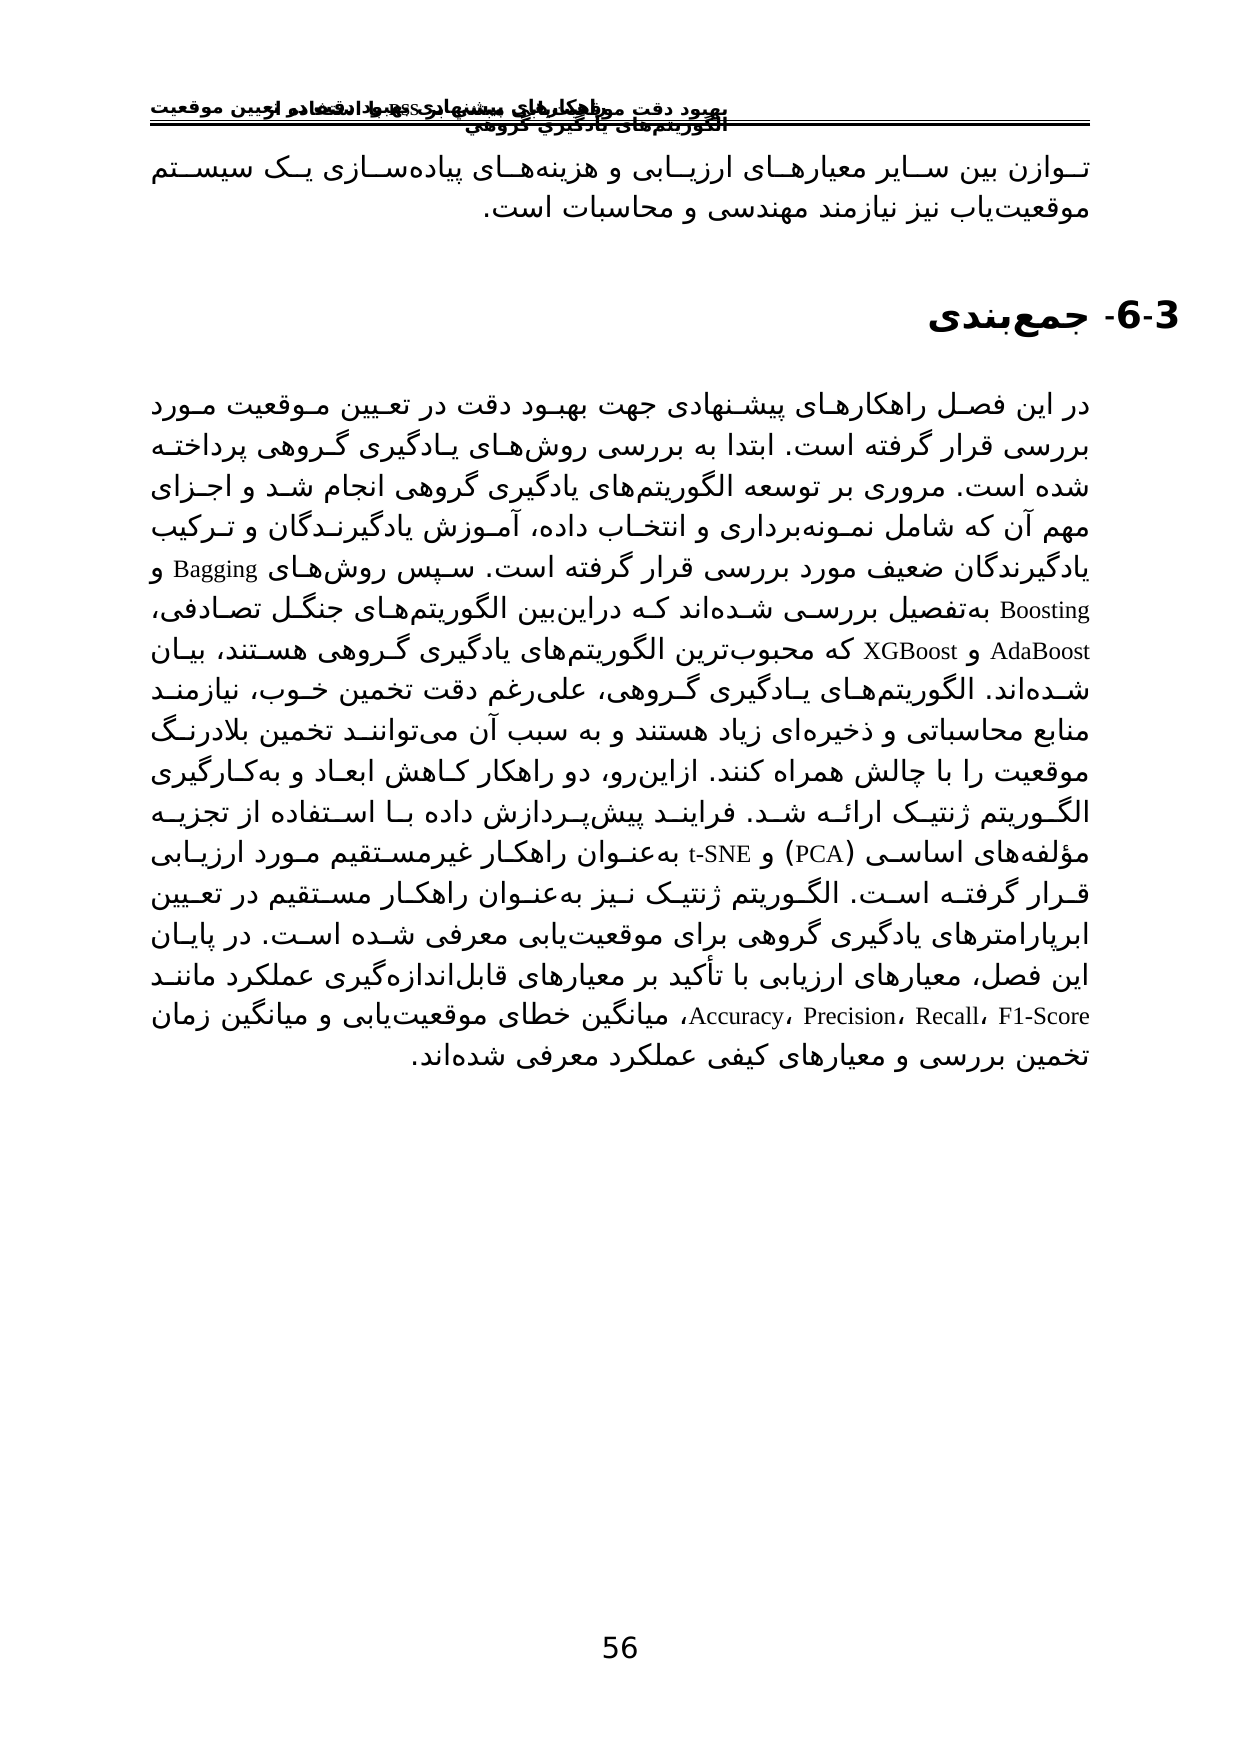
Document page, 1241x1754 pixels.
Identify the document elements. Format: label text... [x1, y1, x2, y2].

text در این فصل راهکارهای پیشنهادی جهت بهبود دقت در تعیین موقعیت مورد بررسی قرار گرفته است. ابتدا به بررسی روش‌های یادگیری گروهی پرداخته شده است. مروری بر توسعه الگوریتم‌های یادگیری گروهی انجام شد و اجزای مهم آن‌ که شامل نمونه‌برداری و انتخاب داده، آموزش یادگیرندگان و ترکیب یادگیرندگان ضعیف مورد بررسی قرار گرفته است. سپس روش‌های Bagging و Boosting به‌تفصیل بررسی شده‌اند که دراین‌بین الگوریتم‌های جنگل تصادفی، AdaBoost و XGBoost که محبوب‌ترین الگوریتم‌های یادگیری گروهی هستند، بیان شده‌اند. الگوریتم‌های یادگیری گروهی، علی‌رغم دقت تخمین خوب، نیازمند منابع محاسباتی و ذخیره‌ای زیاد هستند و به سبب آن می‌توانند تخمین بلادرنگ موقعیت را با چالش همراه کنند. ازاین‌رو، دو راهکار کاهش ابعاد و به‌کارگیری الگوریتم ژنتیک ارائه شد. فرایند پیش‌پردازش داده با استفاده از تجزیه مؤلفه‌های اساسی (PCA) و t-SNE به‌عنوان راهکار غیرمستقیم مورد ارزیابی قرار گرفته است. الگوریتم ژنتیک نیز به‌عنوان راهکار مستقیم در تعیین ابرپارامترهای یادگیری گروهی برای موقعیت‌یابی معرفی شده است. در پایان این فصل، معیارهای ارزیابی با تأکید بر معیارهای قابل‌اندازه‌گیری عملکرد مانند Accuracy، Precision، Recall، F1-Score، میانگین خطای موقعیت‌یابی و میانگین زمان تخمین بررسی و معیارهای کیفی عملکرد معرفی شده‌اند. [150, 388, 1090, 1072]
list جمع‌بندی [150, 294, 1090, 338]
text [150, 150, 1090, 225]
